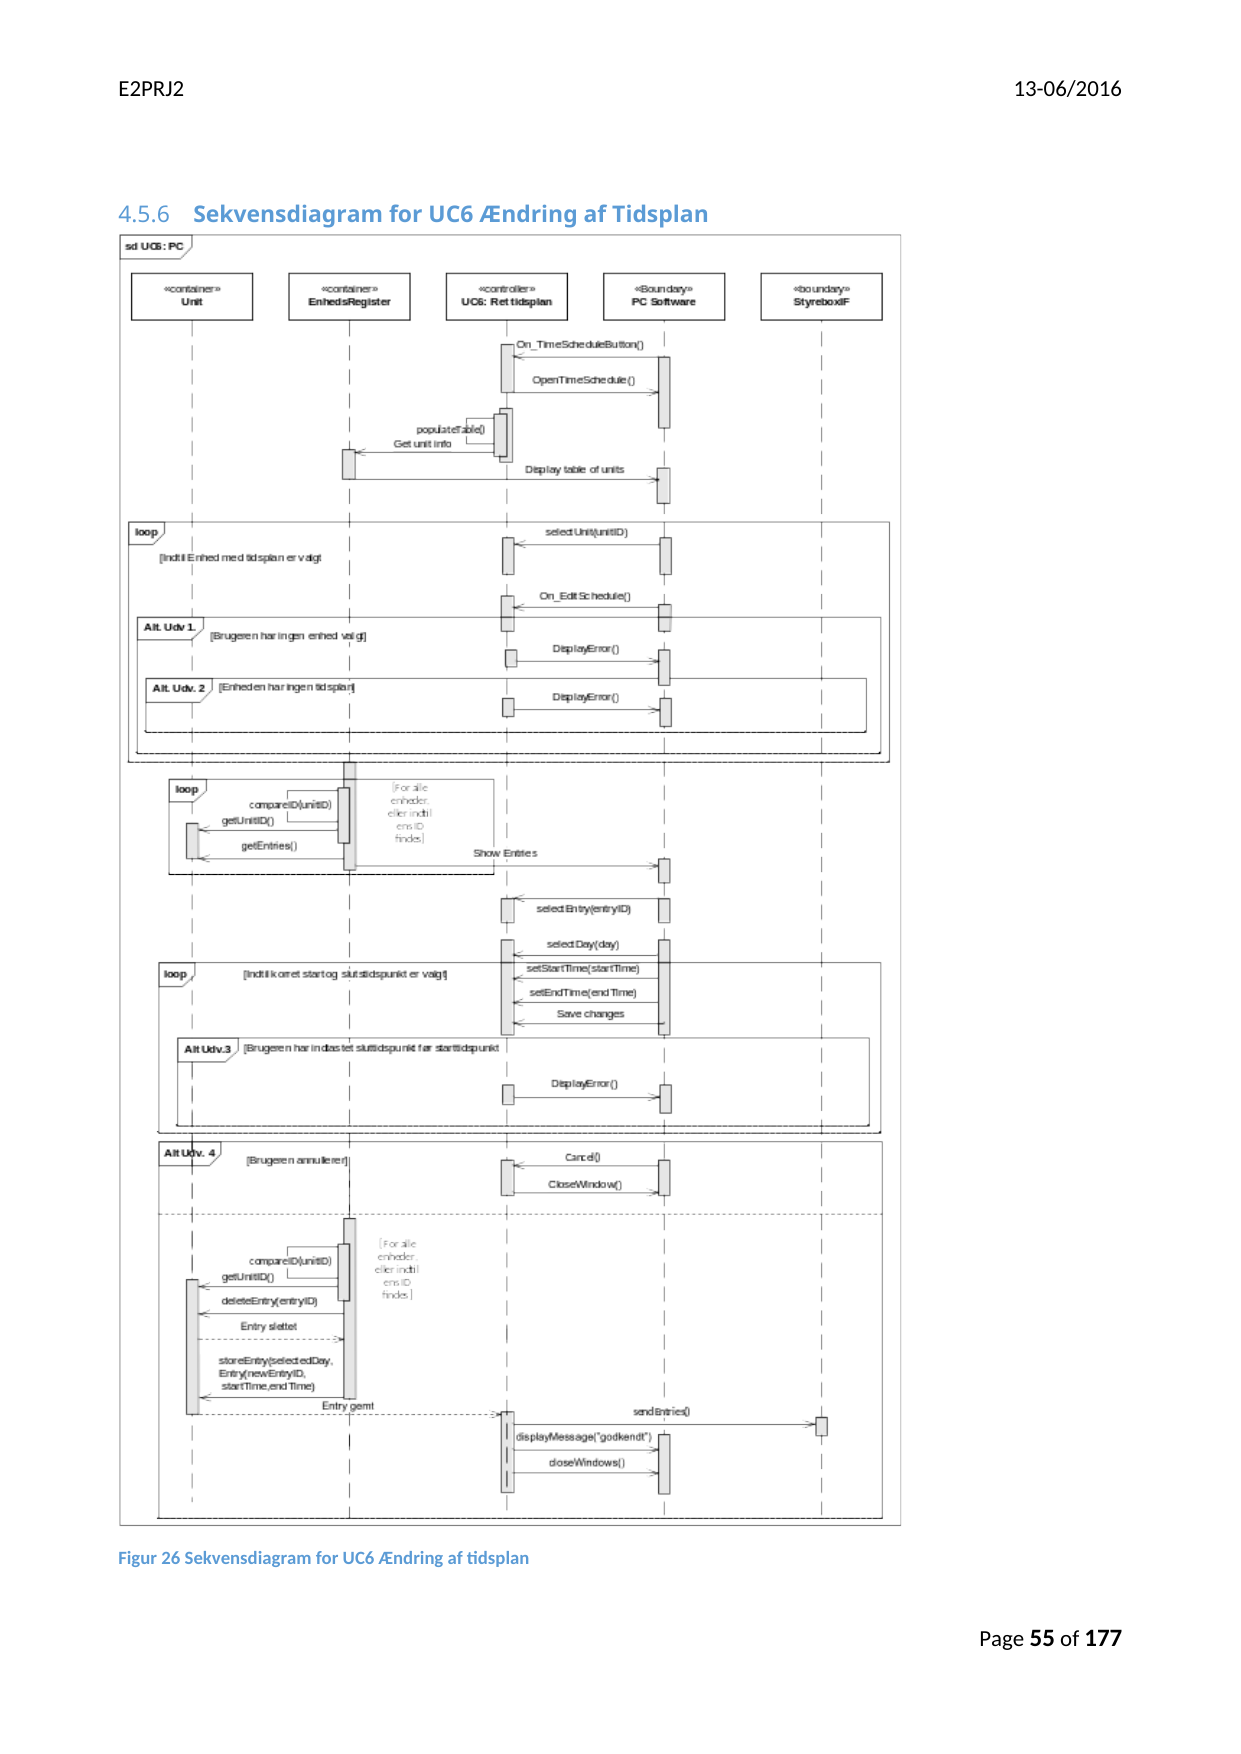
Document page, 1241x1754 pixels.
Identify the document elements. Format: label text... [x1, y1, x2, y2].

subtitle Sekvensdiagram for UC6 Ændring af Tidsplan [118, 198, 1122, 229]
